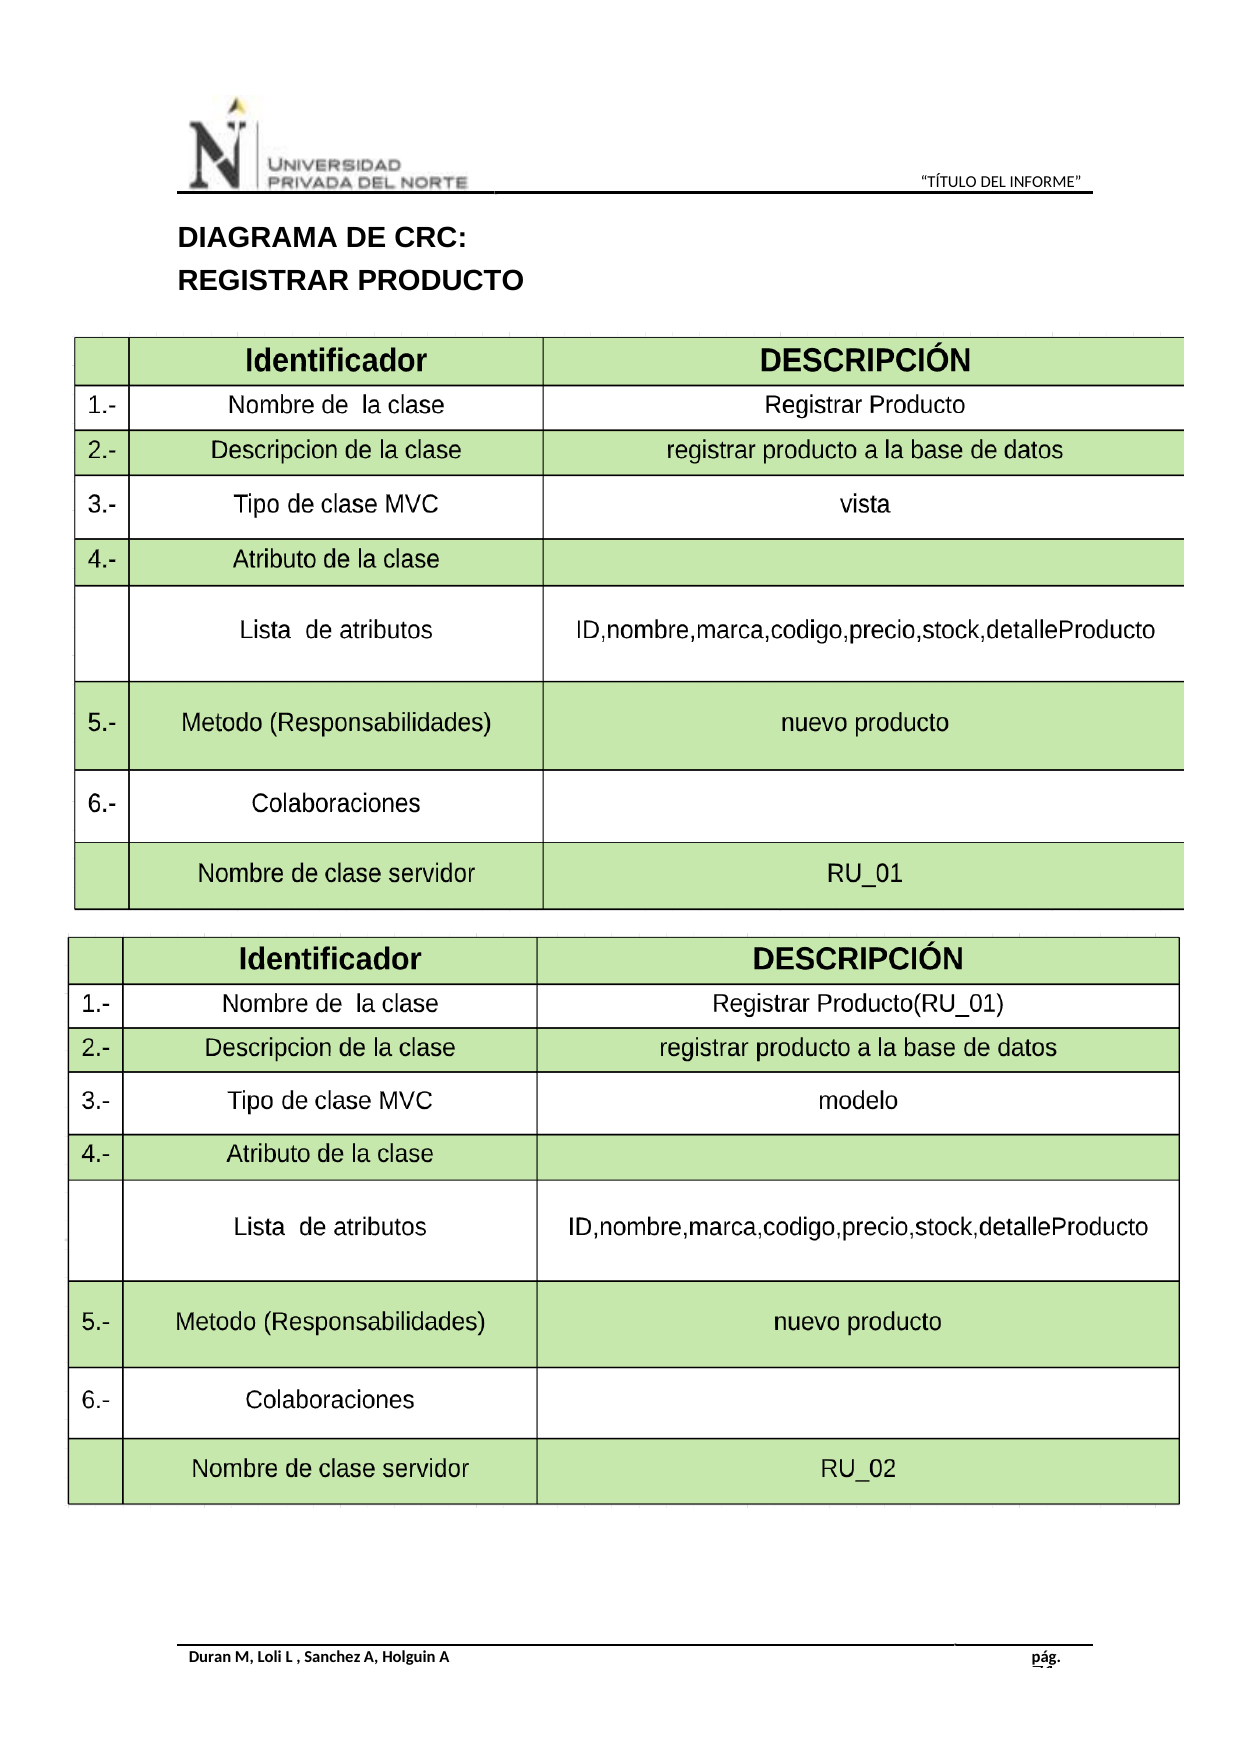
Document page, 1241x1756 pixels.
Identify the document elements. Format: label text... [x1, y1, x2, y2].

picture [64, 933, 1181, 1508]
subtitle REGISTRAR PRODUCTO [177, 263, 1180, 296]
picture [188, 95, 469, 191]
picture [71, 332, 1184, 911]
subtitle DIAGRAMA DE CRC: [177, 220, 1180, 253]
